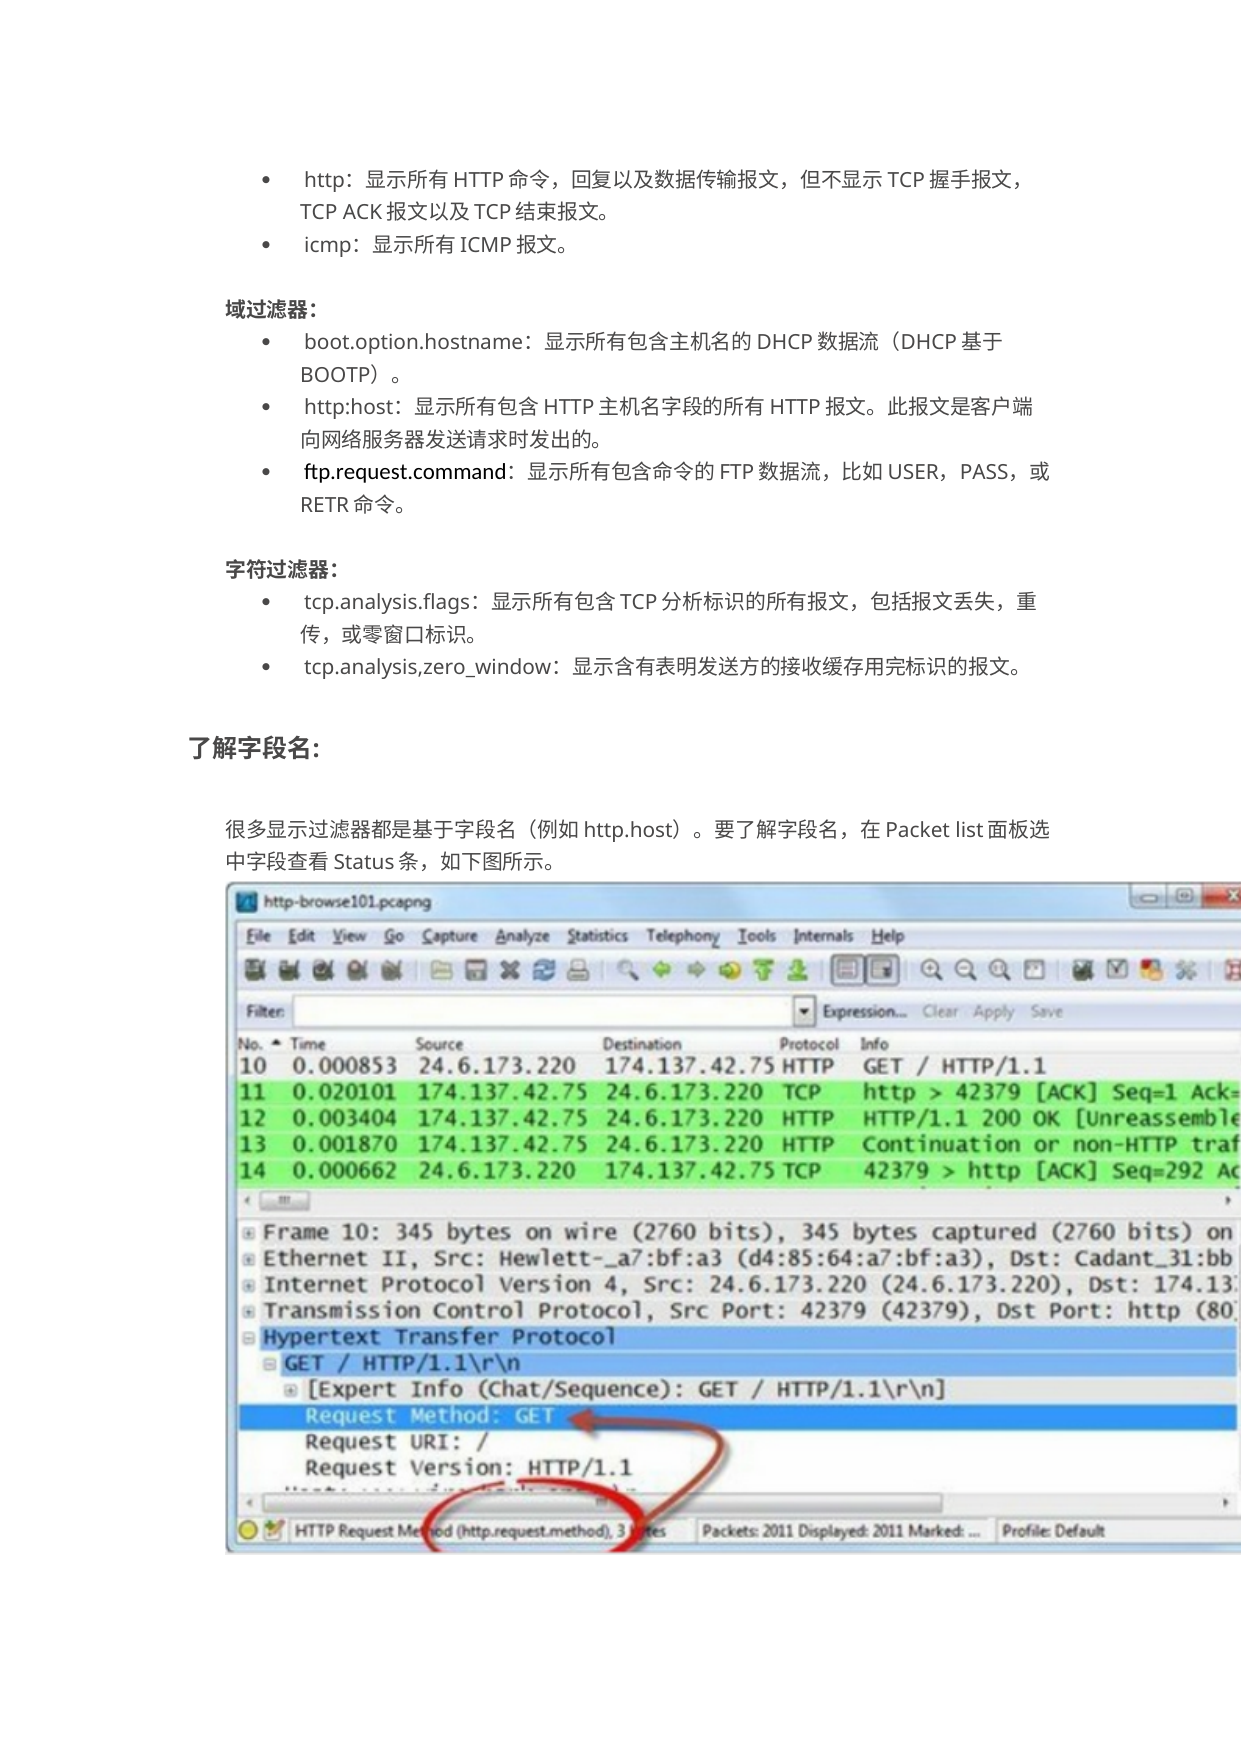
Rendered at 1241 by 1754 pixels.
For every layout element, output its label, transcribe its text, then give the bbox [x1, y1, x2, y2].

text  boot.option.hostname：显示所有包含主机名的DHCP数据流（DHCP基于BOOTP）。 [262, 324, 1053, 389]
text 域过滤器： [225, 292, 1053, 324]
text 了解字段名: [187, 714, 1053, 779]
text  icmp：显示所有ICMP报文。 [262, 227, 1053, 259]
picture [225, 881, 1241, 1555]
text  http：显示所有HTTP命令，回复以及数据传输报文，但不显示TCP握手报文，TCP ACK报文以及TCP结束报文。 [262, 162, 1053, 227]
text 很多显示过滤器都是基于字段名（例如http.host）。要了解字段名，在Packet list面板选中字段查看Status条，如下图所示。 [225, 812, 1053, 877]
text  tcp.analysis,zero_window：显示含有表明发送方的接收缓存用完标识的报文。 [262, 649, 1053, 682]
text  tcp.analysis.flags：显示所有包含TCP分析标识的所有报文，包括报文丢失，重传，或零窗口标识。 [262, 584, 1053, 649]
text  ftp.request.command：显示所有包含命令的FTP数据流，比如USER，PASS，或RETR命令。 [262, 454, 1053, 519]
text  http:host：显示所有包含HTTP主机名字段的所有HTTP报文。此报文是客户端向网络服务器发送请求时发出的。 [262, 389, 1053, 454]
text 字符过滤器： [225, 552, 1053, 584]
